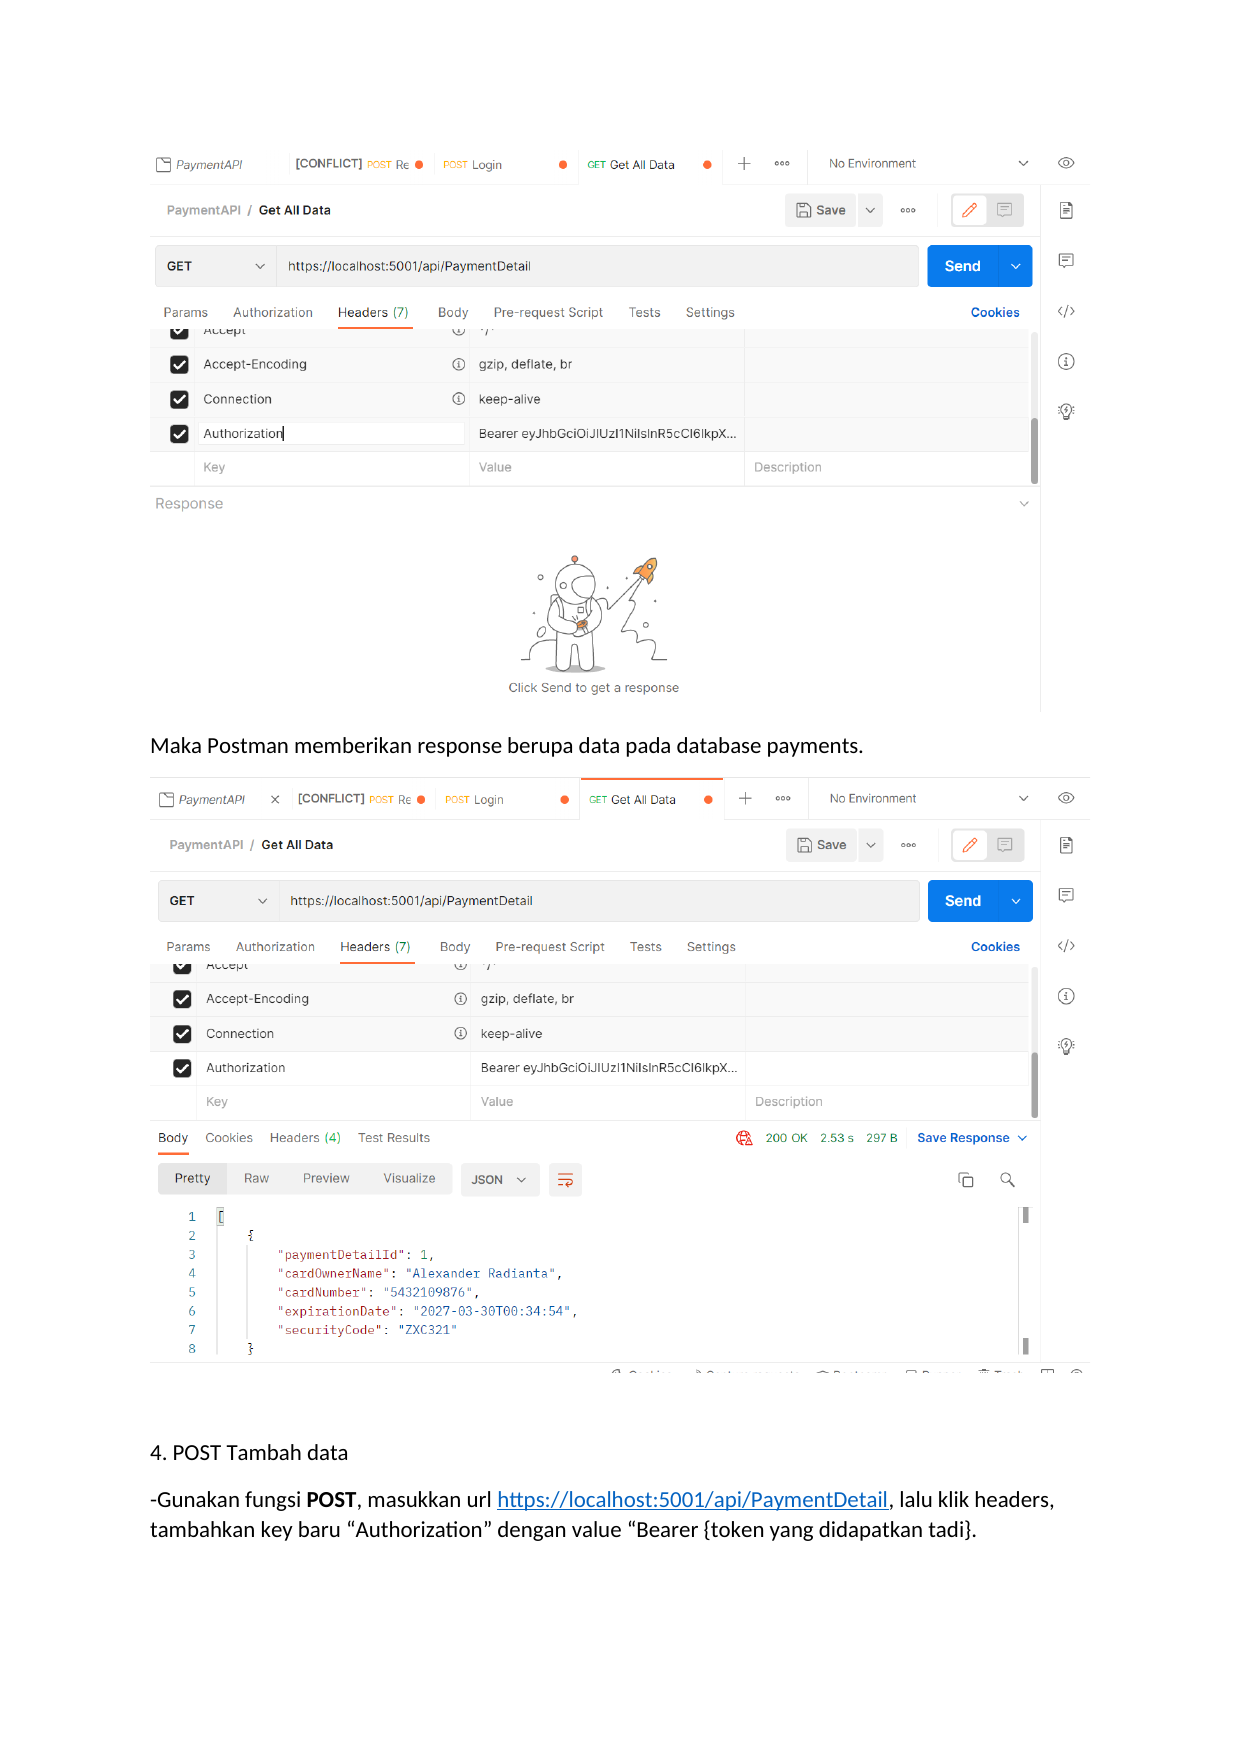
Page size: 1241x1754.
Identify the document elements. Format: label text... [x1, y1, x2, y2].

text Maka Postman memberikan response berupa data pada database payments. [150, 731, 1090, 759]
picture [150, 777, 1091, 1373]
text 4. POST Tambah data [150, 1438, 1090, 1466]
text -Gunakan fungsi POST, masukkan url https://localhost:5001/api/PaymentDetail, lalu klik headers, tambahkan key baru “Authorization” dengan value “Bearer {token yang didapatkan tadi}. [150, 1485, 1090, 1543]
picture [150, 150, 1091, 712]
